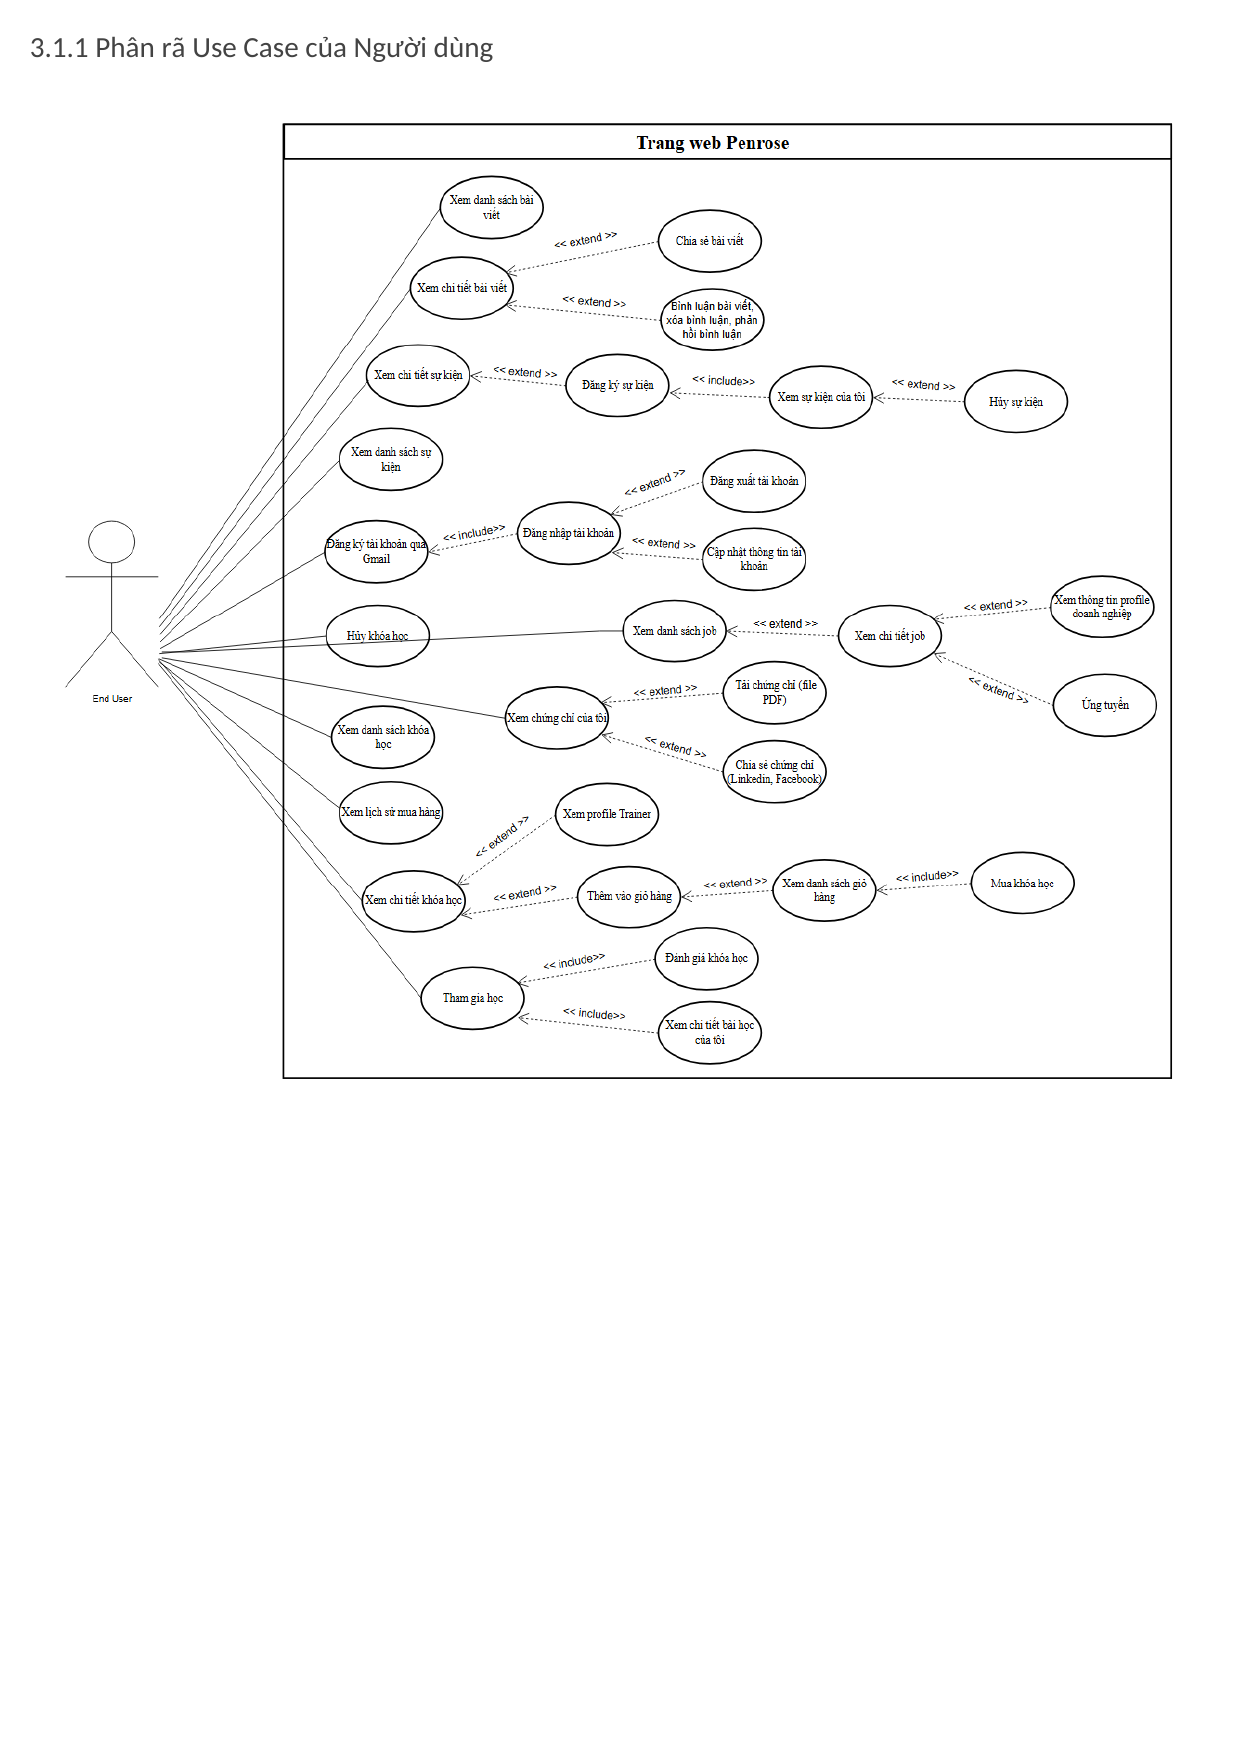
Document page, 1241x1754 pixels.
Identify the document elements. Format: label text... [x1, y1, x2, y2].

picture [29, 75, 1241, 1156]
subtitle 3.1.1 Phân rã Use Case của Người dùng [29, 29, 1211, 65]
